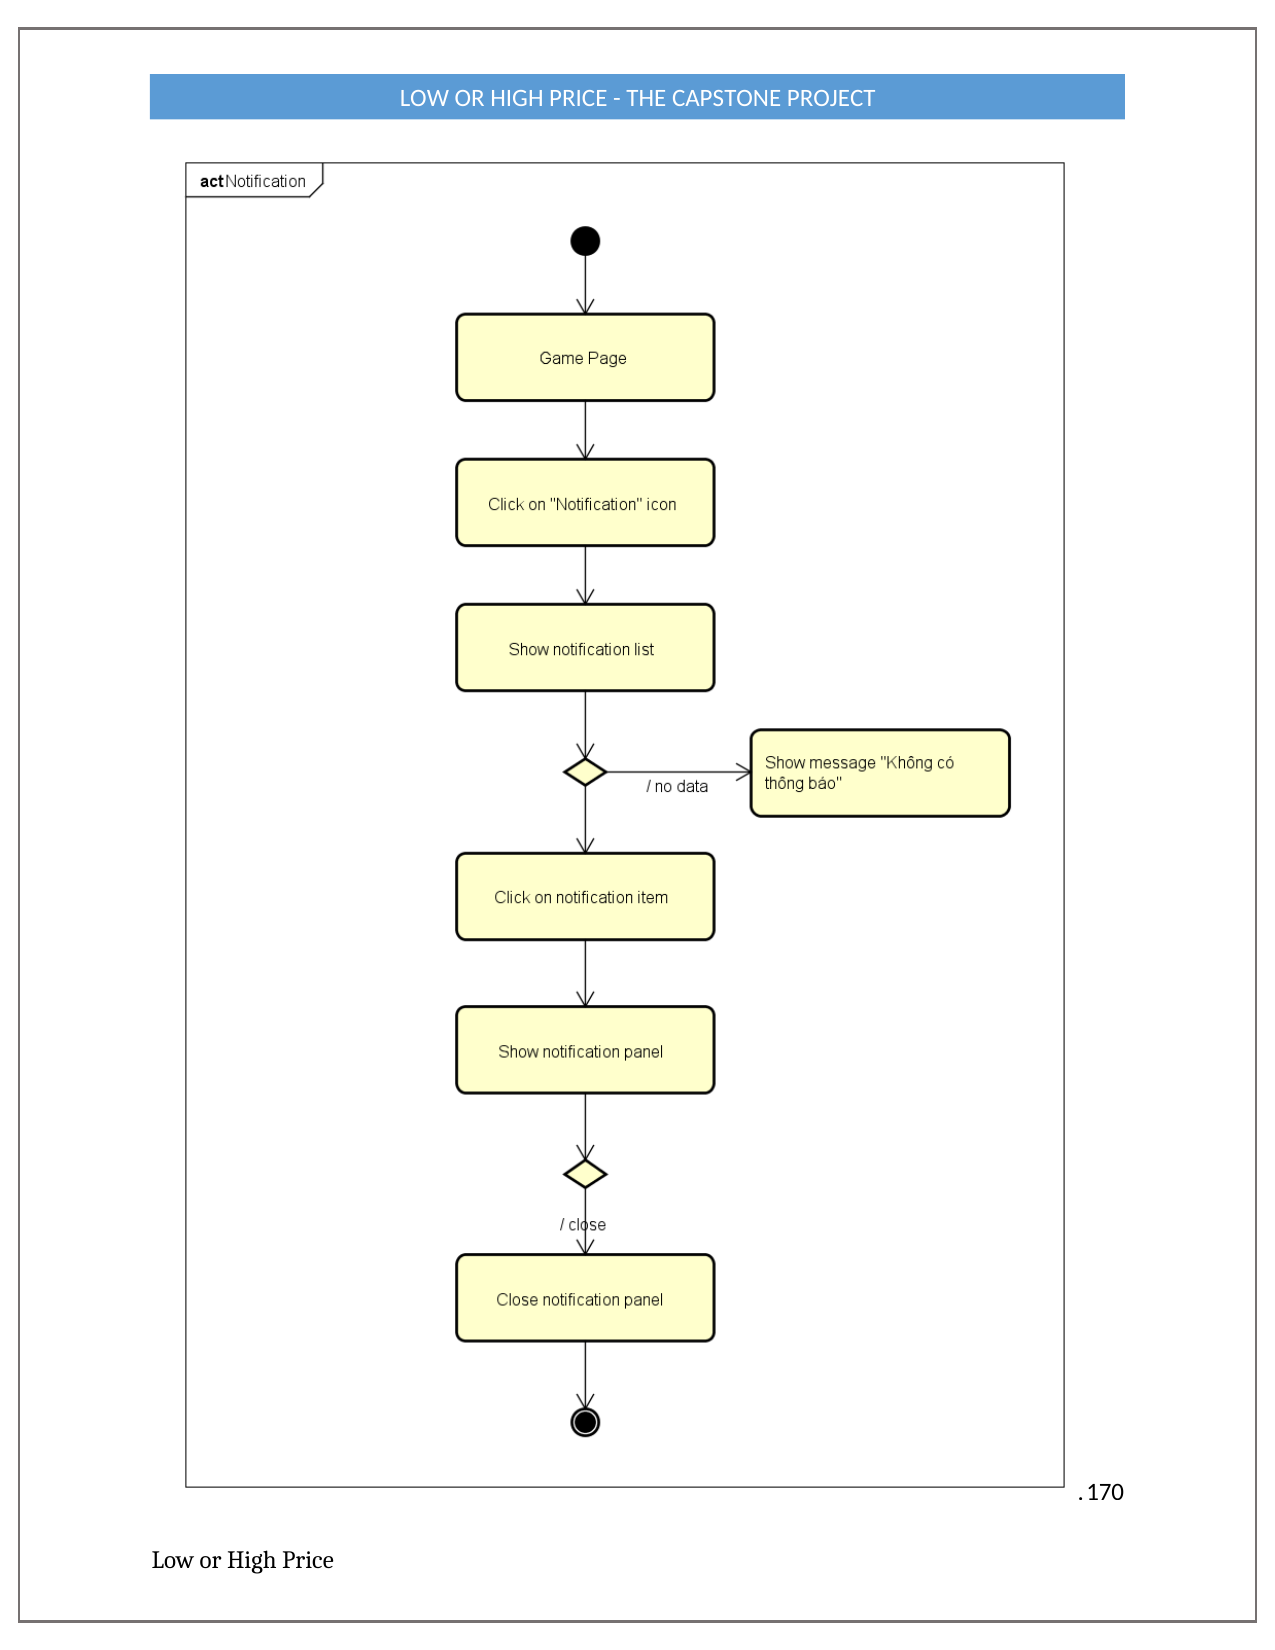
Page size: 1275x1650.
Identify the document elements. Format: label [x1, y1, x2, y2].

picture [172, 150, 1078, 1500]
